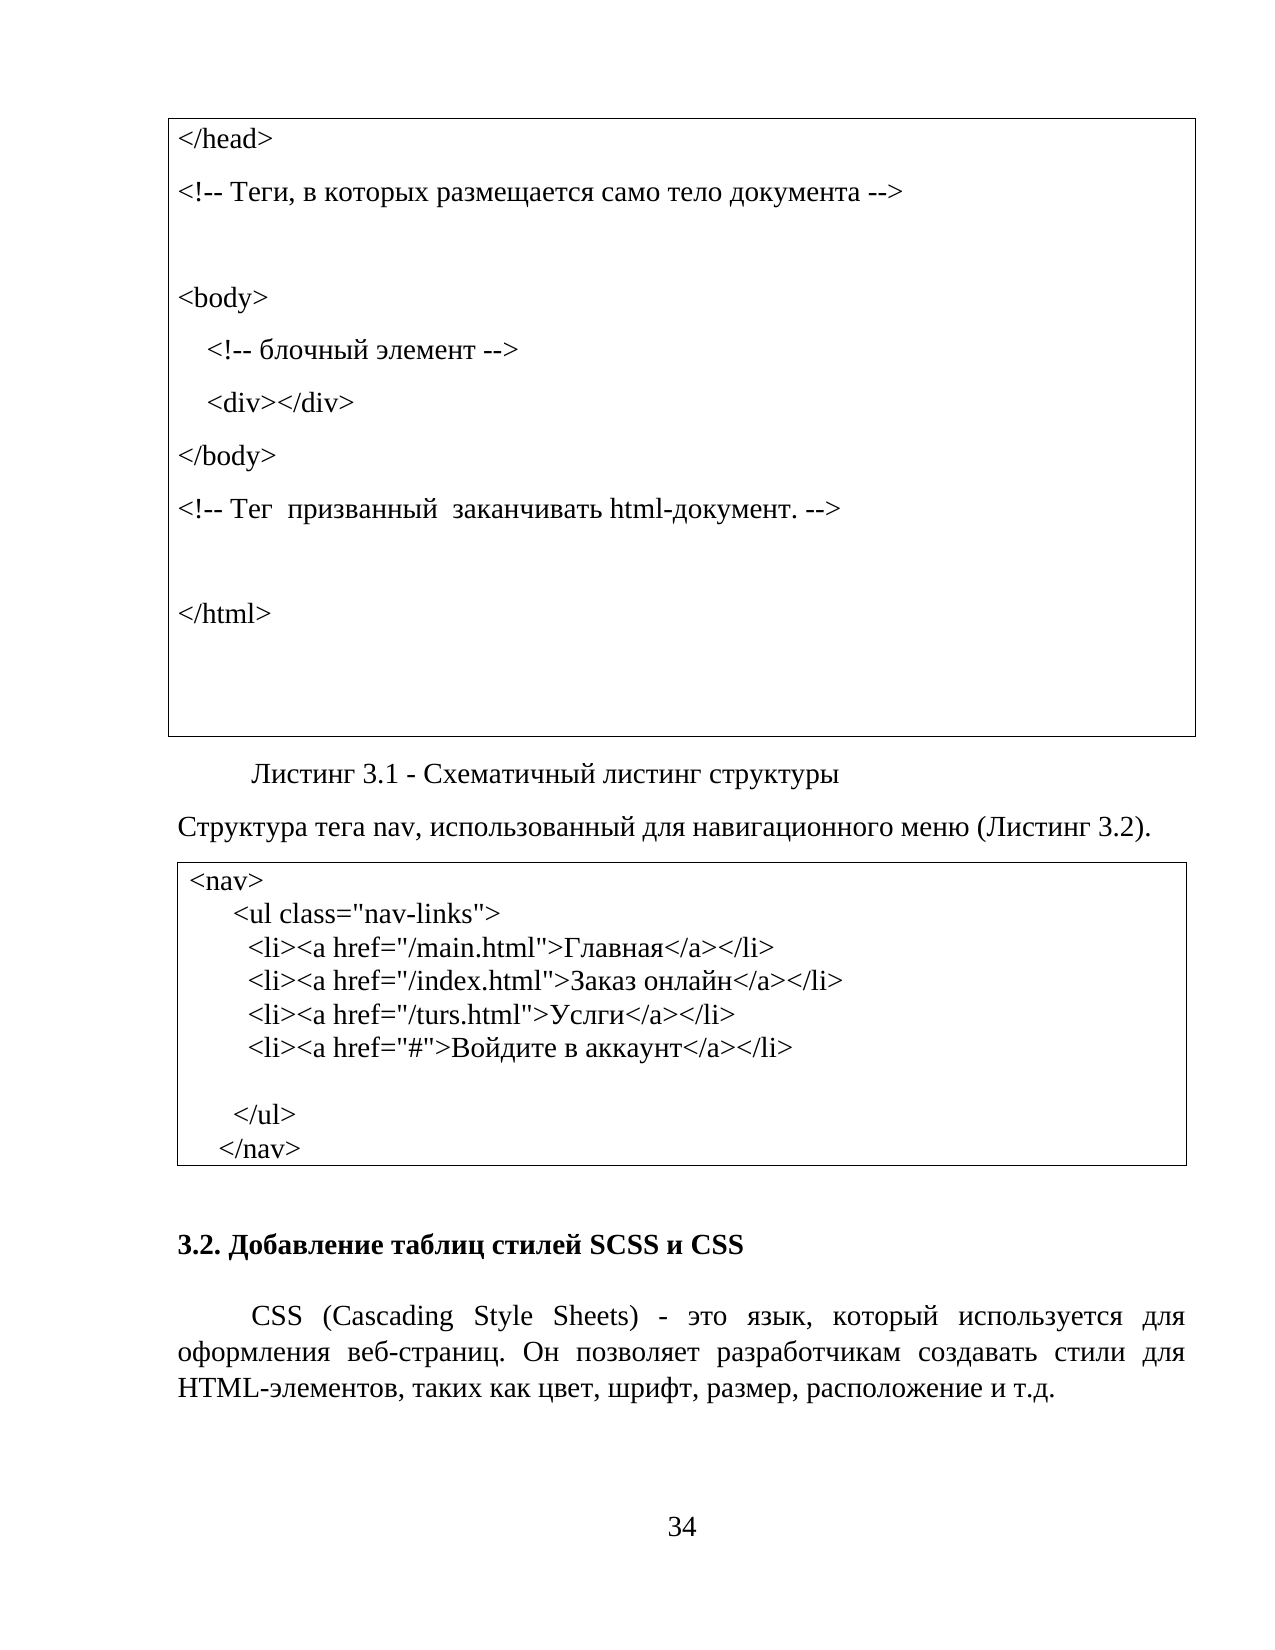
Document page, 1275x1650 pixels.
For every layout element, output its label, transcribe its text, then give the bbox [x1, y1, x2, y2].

text </head> [169, 119, 1195, 155]
text <div></div> [169, 382, 1195, 419]
text Листинг 3.1 - Схематичный листинг структуры [177, 756, 1186, 789]
text <!-- Теги, в которых размещается само тело документа --> [169, 171, 1195, 208]
text <!-- Тег призванный заканчивать html-документ. --> [169, 488, 1195, 524]
text </body> [169, 435, 1195, 472]
text Структура тега nav, использованный для навигационного меню (Листинг 3.2). [177, 809, 1186, 842]
text 3.2. Добавление таблиц стилей SCSS и CSS [177, 1227, 1186, 1260]
text CSS (Cascading Style Sheets) - это язык, который используется для оформления веб-страниц. Он позволяет разработчикам создавать стили для HTML-элементов, таких как цвет, шрифт, размер, расположение и т.д. [177, 1298, 1186, 1404]
table_header <nav> <ul class="nav-links"> <li><a href="/main.html">Главная</a></li> <li><a href="/index.html">Заказ онлайн</a></li> <li><a href="/turs.html">Услги</a></li> <li><a href="#">Войдите в аккаунт</a></li> </ul> </nav> [178, 863, 1186, 1164]
text <!-- блочный элемент --> [169, 329, 1195, 366]
text <body> [169, 277, 1195, 313]
text </html> [169, 593, 1195, 630]
